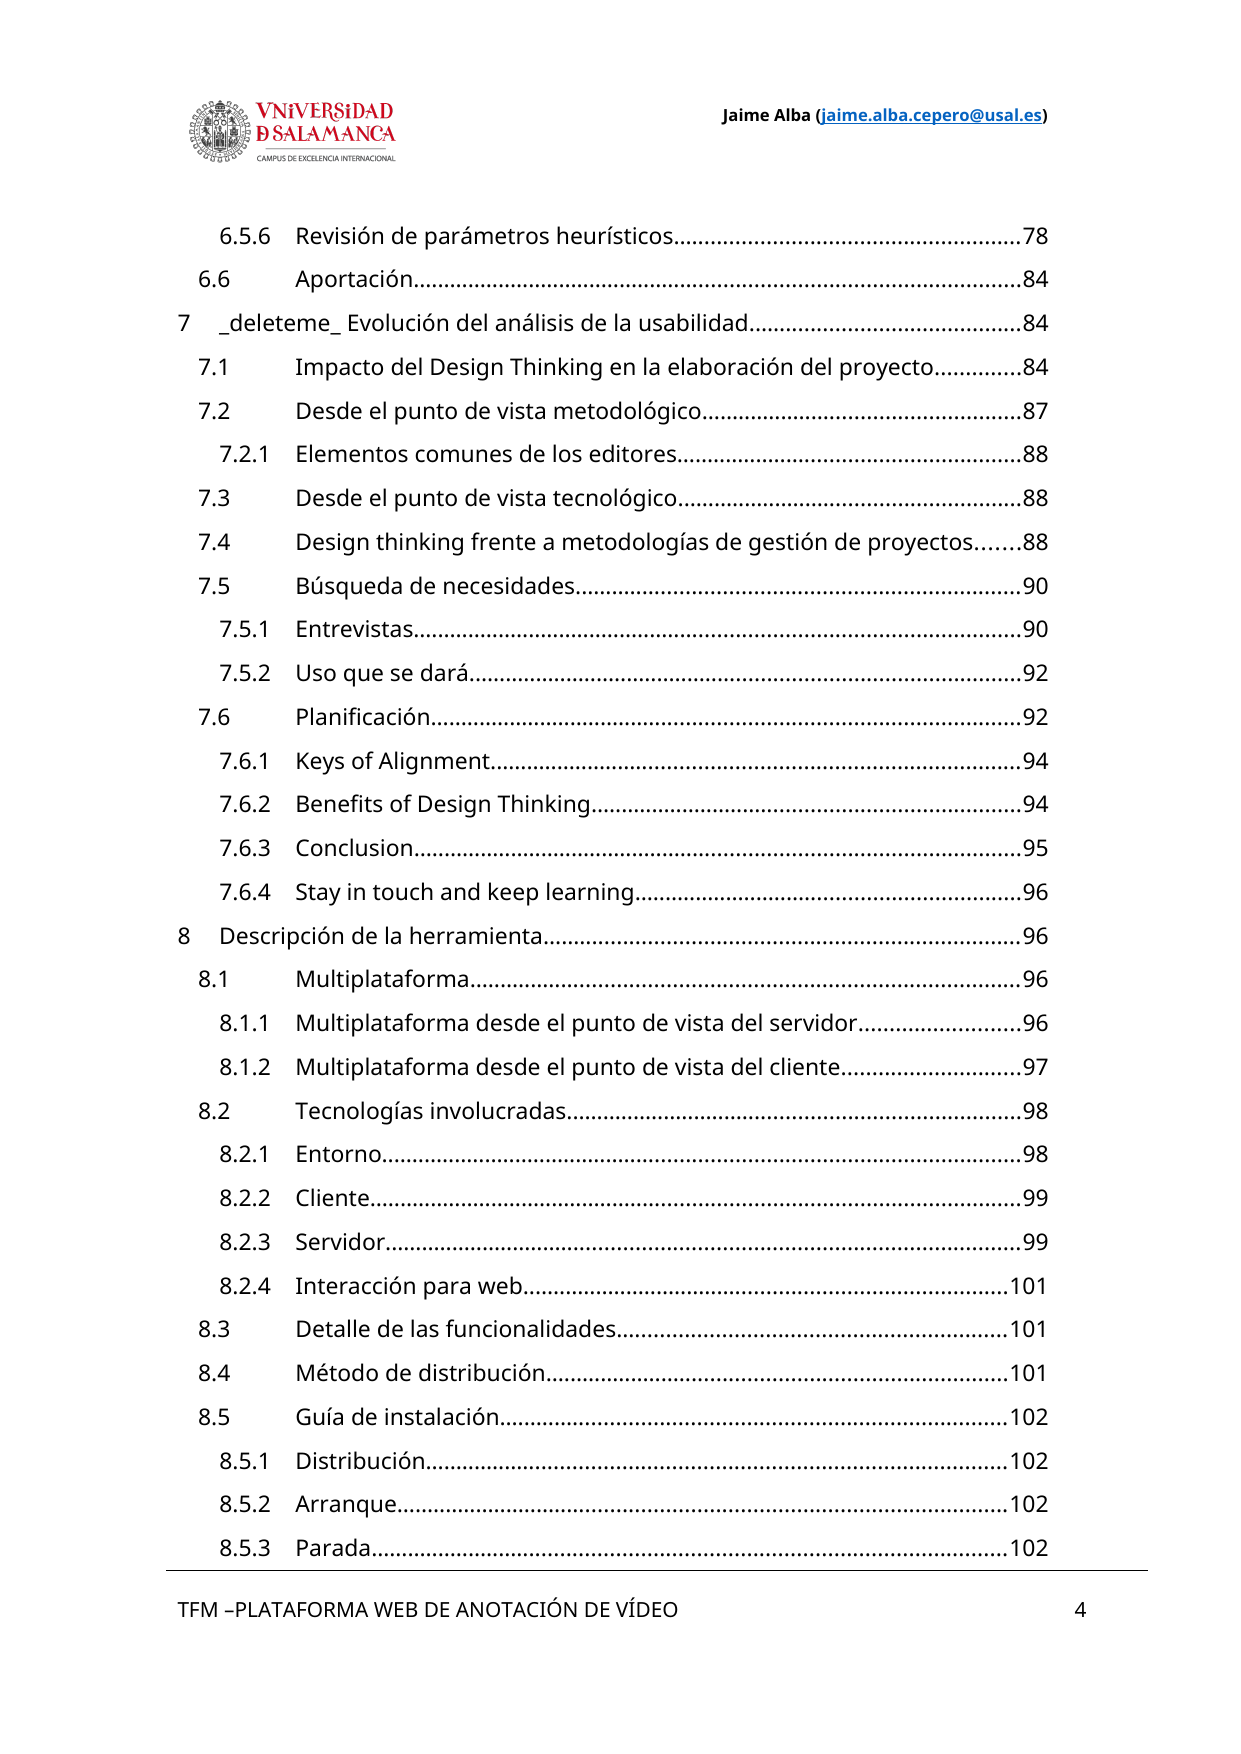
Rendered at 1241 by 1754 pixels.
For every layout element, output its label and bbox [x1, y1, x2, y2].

picture [188, 99, 397, 163]
